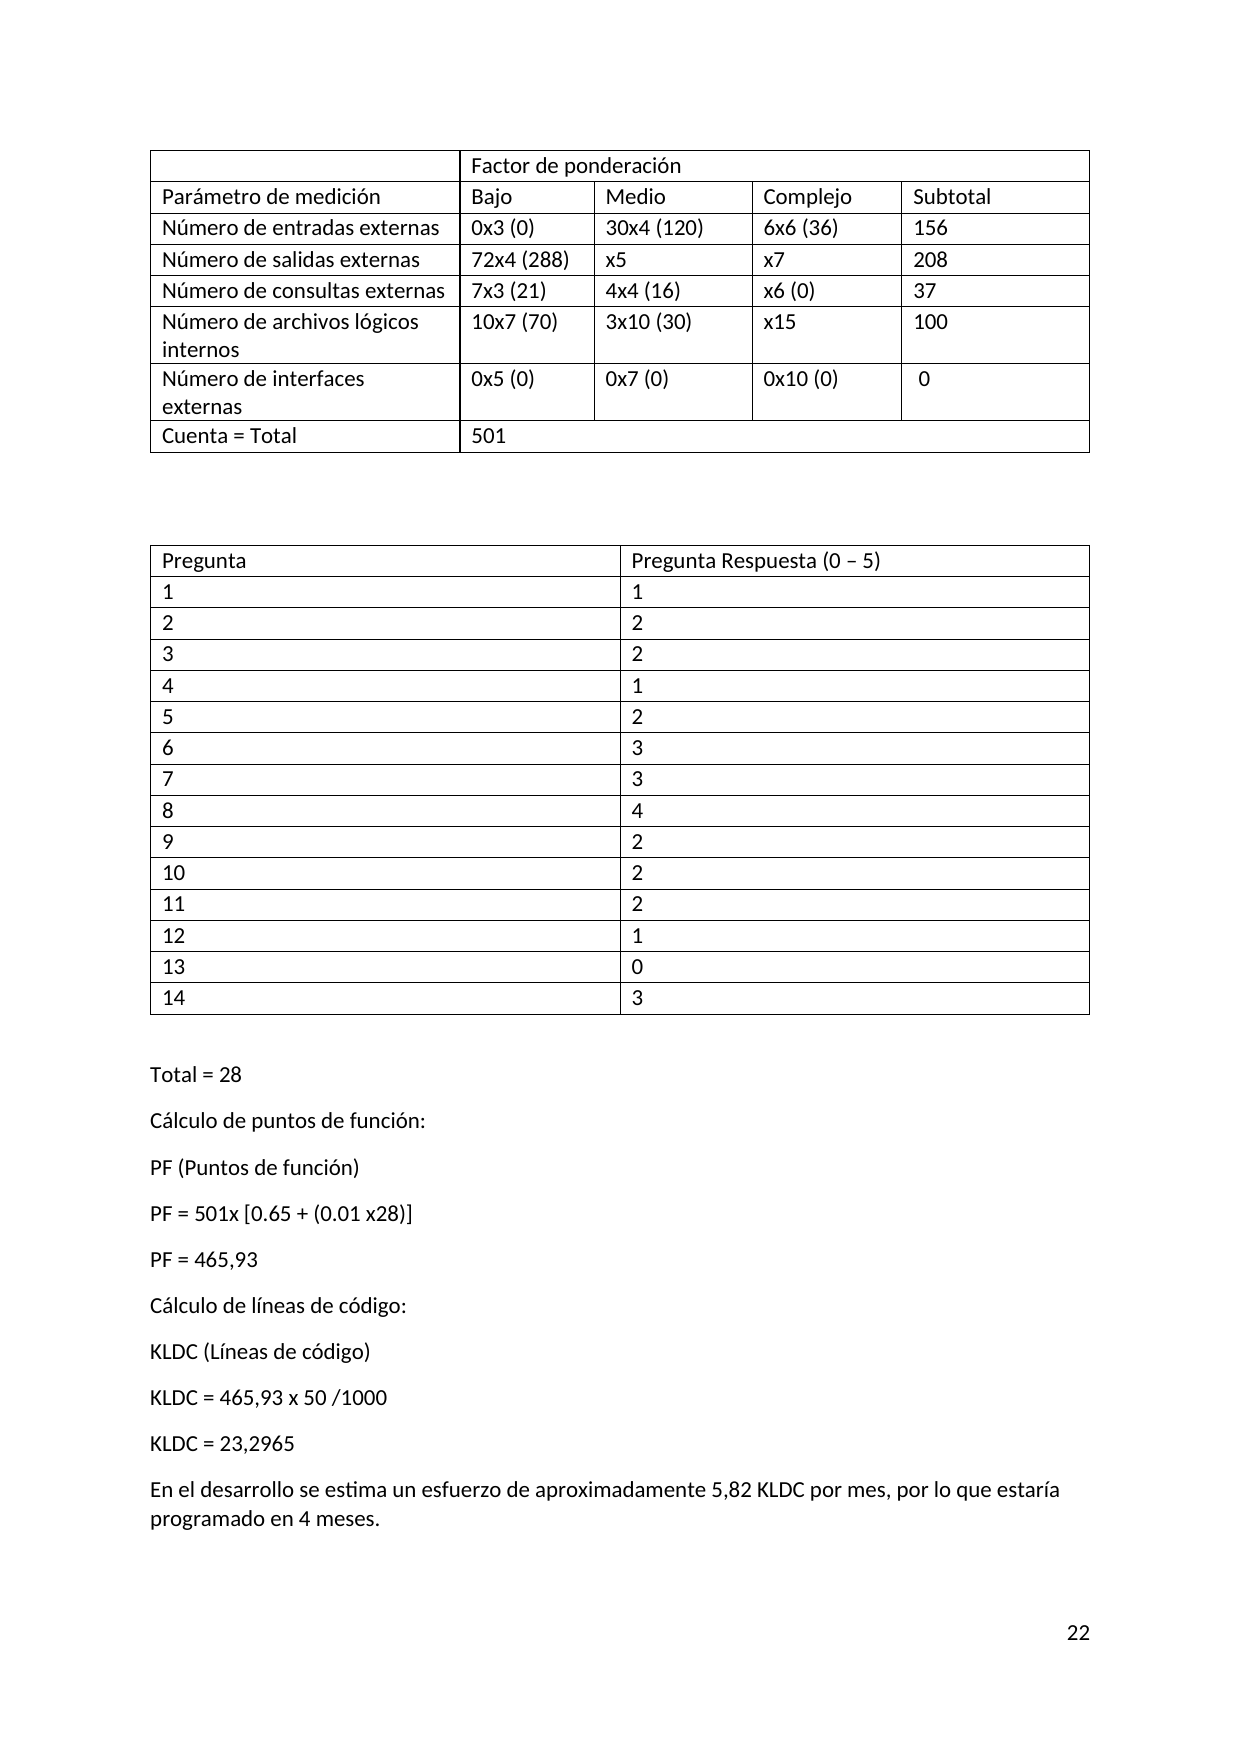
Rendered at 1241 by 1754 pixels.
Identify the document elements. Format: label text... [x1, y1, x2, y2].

text KLDC = 23,2965 [150, 1429, 1090, 1457]
table_cell Complejo [753, 182, 901, 212]
table_cell 30x4 (120) [595, 214, 752, 244]
table_cell 1 [621, 577, 1089, 607]
text PF = 501x [0.65 + (0.01 x28)] [150, 1199, 1090, 1227]
table_cell Número de entradas externas [151, 214, 459, 244]
table_cell 1 [151, 577, 620, 607]
text Cálculo de puntos de función: [150, 1107, 1090, 1135]
table_cell 1 [621, 671, 1089, 701]
table_cell Bajo [461, 182, 594, 212]
table_cell 37 [902, 276, 1089, 306]
table_cell 2 [621, 890, 1089, 920]
table_cell 6 [151, 733, 620, 763]
table_cell 2 [621, 858, 1089, 888]
table_cell 501 [461, 421, 1089, 452]
table_cell 2 [621, 608, 1089, 638]
table_header Pregunta Respuesta (0 – 5) [621, 546, 1089, 576]
table_cell 3x10 (30) [595, 307, 752, 363]
table_cell 8 [151, 796, 620, 826]
table_cell Número de interfaces externas [151, 364, 459, 420]
table_cell 5 [151, 702, 620, 732]
table_cell 3 [621, 983, 1089, 1013]
table_cell 1 [621, 921, 1089, 951]
table_cell 11 [151, 890, 620, 920]
table_cell 100 [902, 307, 1089, 363]
text Cálculo de líneas de código: [150, 1291, 1090, 1319]
table_cell 14 [151, 983, 620, 1013]
table_cell 72x4 (288) [461, 245, 594, 275]
table_cell Número de archivos lógicos internos [151, 307, 459, 363]
table_cell 7 [151, 765, 620, 795]
text Total = 28 [150, 1061, 1090, 1089]
table_cell 12 [151, 921, 620, 951]
table_cell 4 [151, 671, 620, 701]
table_cell 2 [621, 640, 1089, 670]
table_cell 0 [902, 364, 1089, 420]
table_cell Parámetro de medición [151, 182, 459, 212]
table_cell 13 [151, 952, 620, 982]
table_cell 0x3 (0) [461, 214, 594, 244]
table_cell x15 [753, 307, 901, 363]
table_cell x6 (0) [753, 276, 901, 306]
table_cell 0x7 (0) [595, 364, 752, 420]
table_cell Número de salidas externas [151, 245, 459, 275]
table_cell Medio [595, 182, 752, 212]
table_cell 3 [621, 765, 1089, 795]
table_cell x7 [753, 245, 901, 275]
table_cell 3 [151, 640, 620, 670]
text KLDC = 465,93 x 50 /1000 [150, 1383, 1090, 1411]
text En el desarrollo se estima un esfuerzo de aproximadamente 5,82 KLDC por mes, por lo que estaría programado en 4 meses. [150, 1475, 1090, 1532]
table_cell Número de consultas externas [151, 276, 459, 306]
table_cell Cuenta = Total [151, 421, 459, 452]
table_header [151, 151, 459, 181]
table_cell 156 [902, 214, 1089, 244]
table_cell 2 [621, 702, 1089, 732]
table_cell x5 [595, 245, 752, 275]
table_cell 2 [151, 608, 620, 638]
table_header Pregunta [151, 546, 620, 576]
table_cell 10 [151, 858, 620, 888]
text KLDC (Líneas de código) [150, 1337, 1090, 1365]
table_cell 7x3 (21) [461, 276, 594, 306]
table_cell 9 [151, 827, 620, 857]
table_cell 3 [621, 733, 1089, 763]
table_cell 4 [621, 796, 1089, 826]
text PF (Puntos de función) [150, 1153, 1090, 1181]
table_cell 0x5 (0) [461, 364, 594, 420]
table_header Factor de ponderación [461, 151, 1089, 181]
table_cell Subtotal [902, 182, 1089, 212]
table_cell 2 [621, 827, 1089, 857]
table_cell 6x6 (36) [753, 214, 901, 244]
table_cell 0 [621, 952, 1089, 982]
table_cell 4x4 (16) [595, 276, 752, 306]
table_cell 208 [902, 245, 1089, 275]
table_cell 0x10 (0) [753, 364, 901, 420]
text PF = 465,93 [150, 1245, 1090, 1273]
table_cell 10x7 (70) [461, 307, 594, 363]
